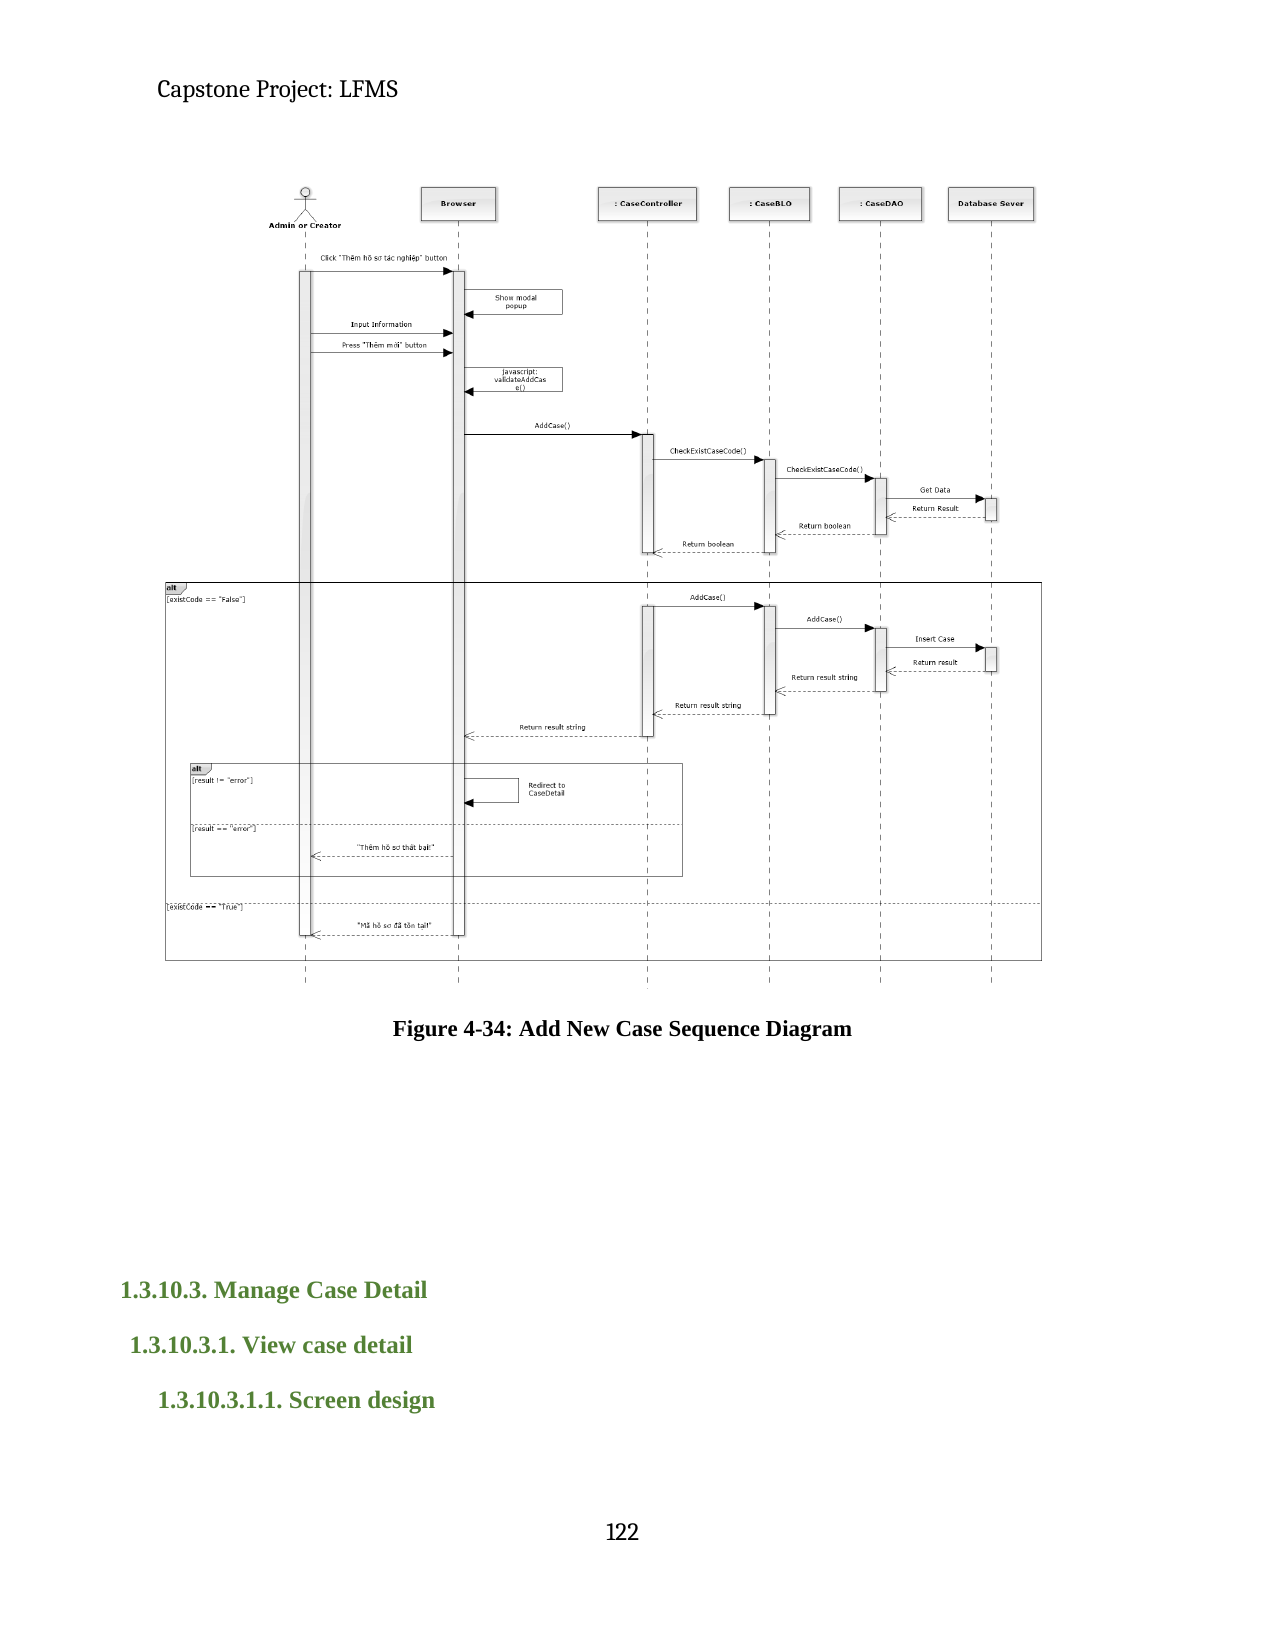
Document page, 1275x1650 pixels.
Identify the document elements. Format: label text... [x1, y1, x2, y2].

subtitle Screen design [157, 1385, 1087, 1414]
text Figure 4-34: Add New Case Sequence Diagram [157, 1015, 1087, 1041]
picture [157, 180, 1050, 997]
subtitle View case detail [129, 1330, 1087, 1359]
subtitle Manage Case Detail [120, 1275, 1087, 1303]
